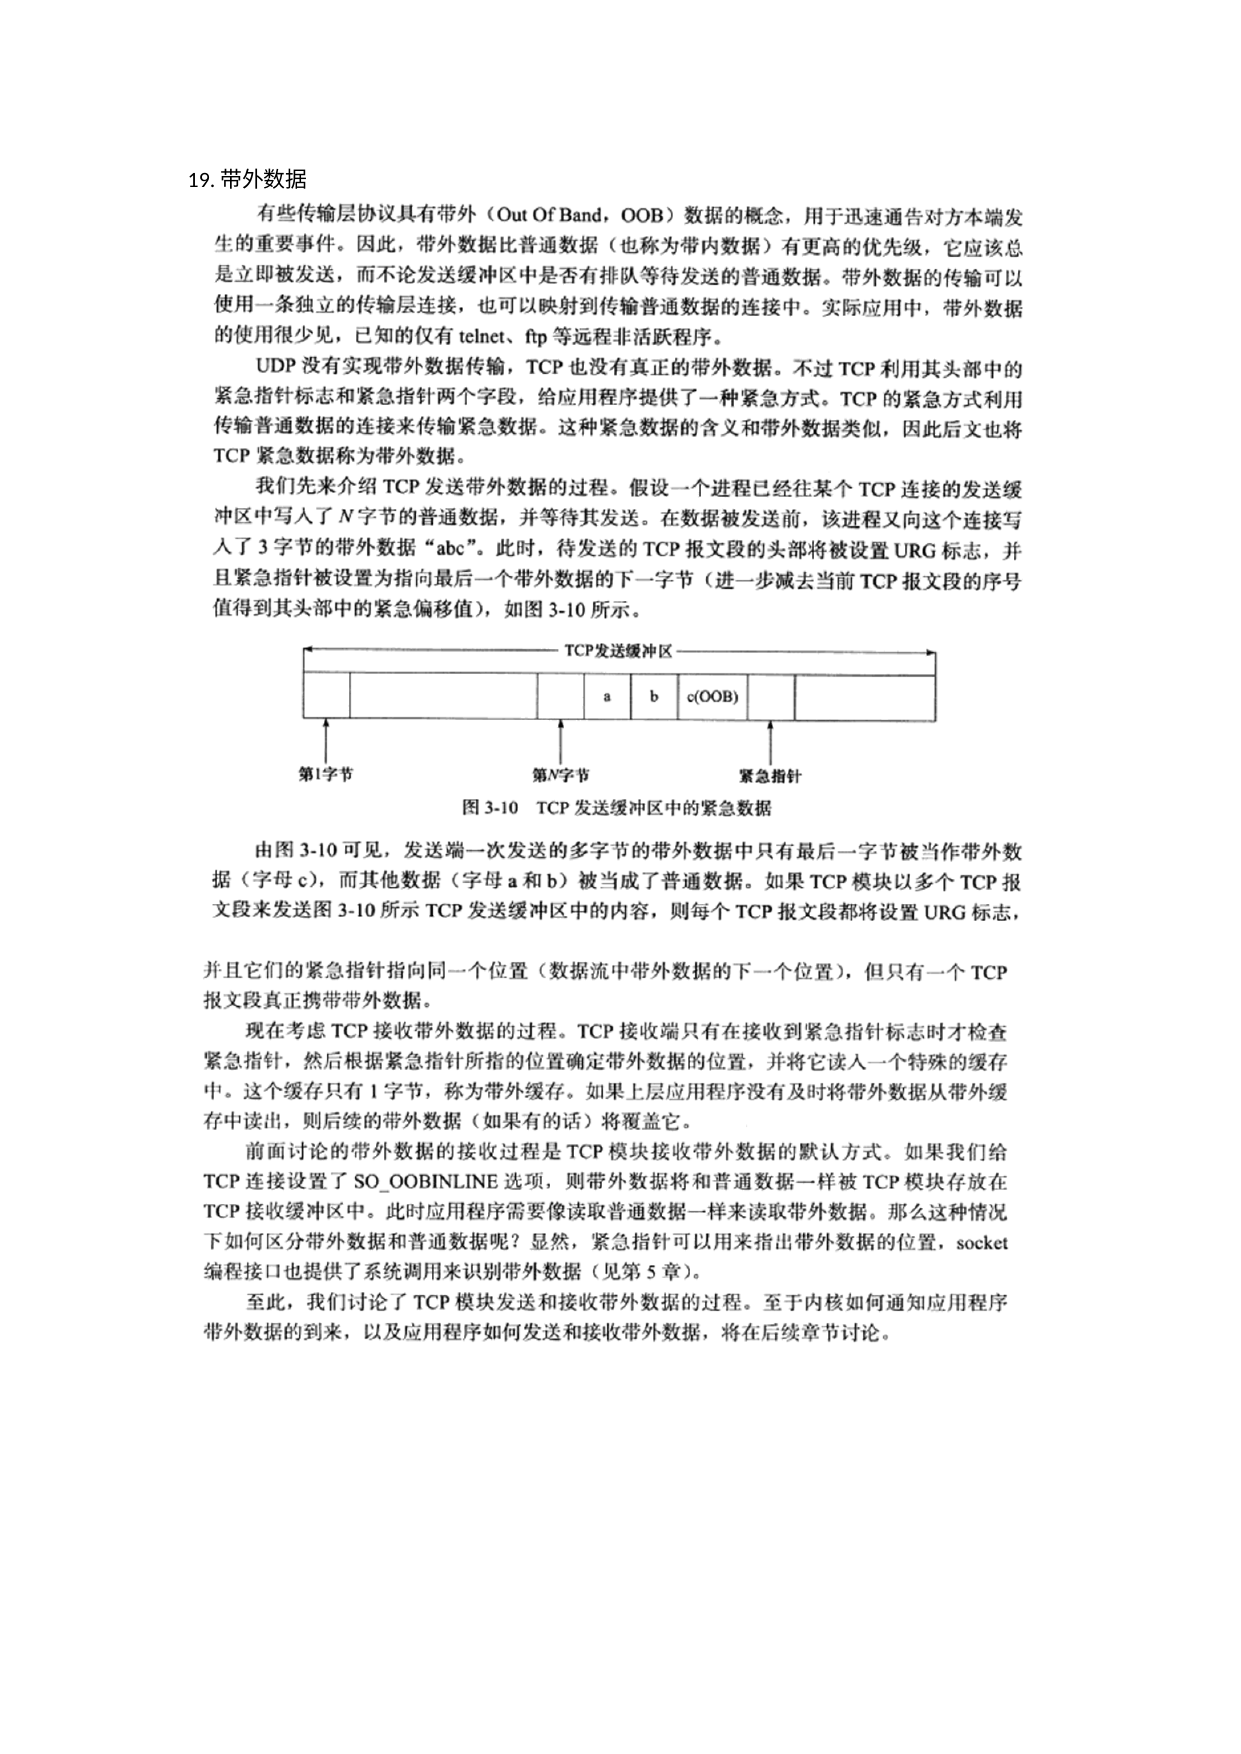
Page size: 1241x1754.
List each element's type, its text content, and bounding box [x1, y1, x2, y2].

picture [187, 942, 1052, 1359]
picture [187, 194, 1052, 921]
list 带外数据 [187, 162, 1053, 194]
